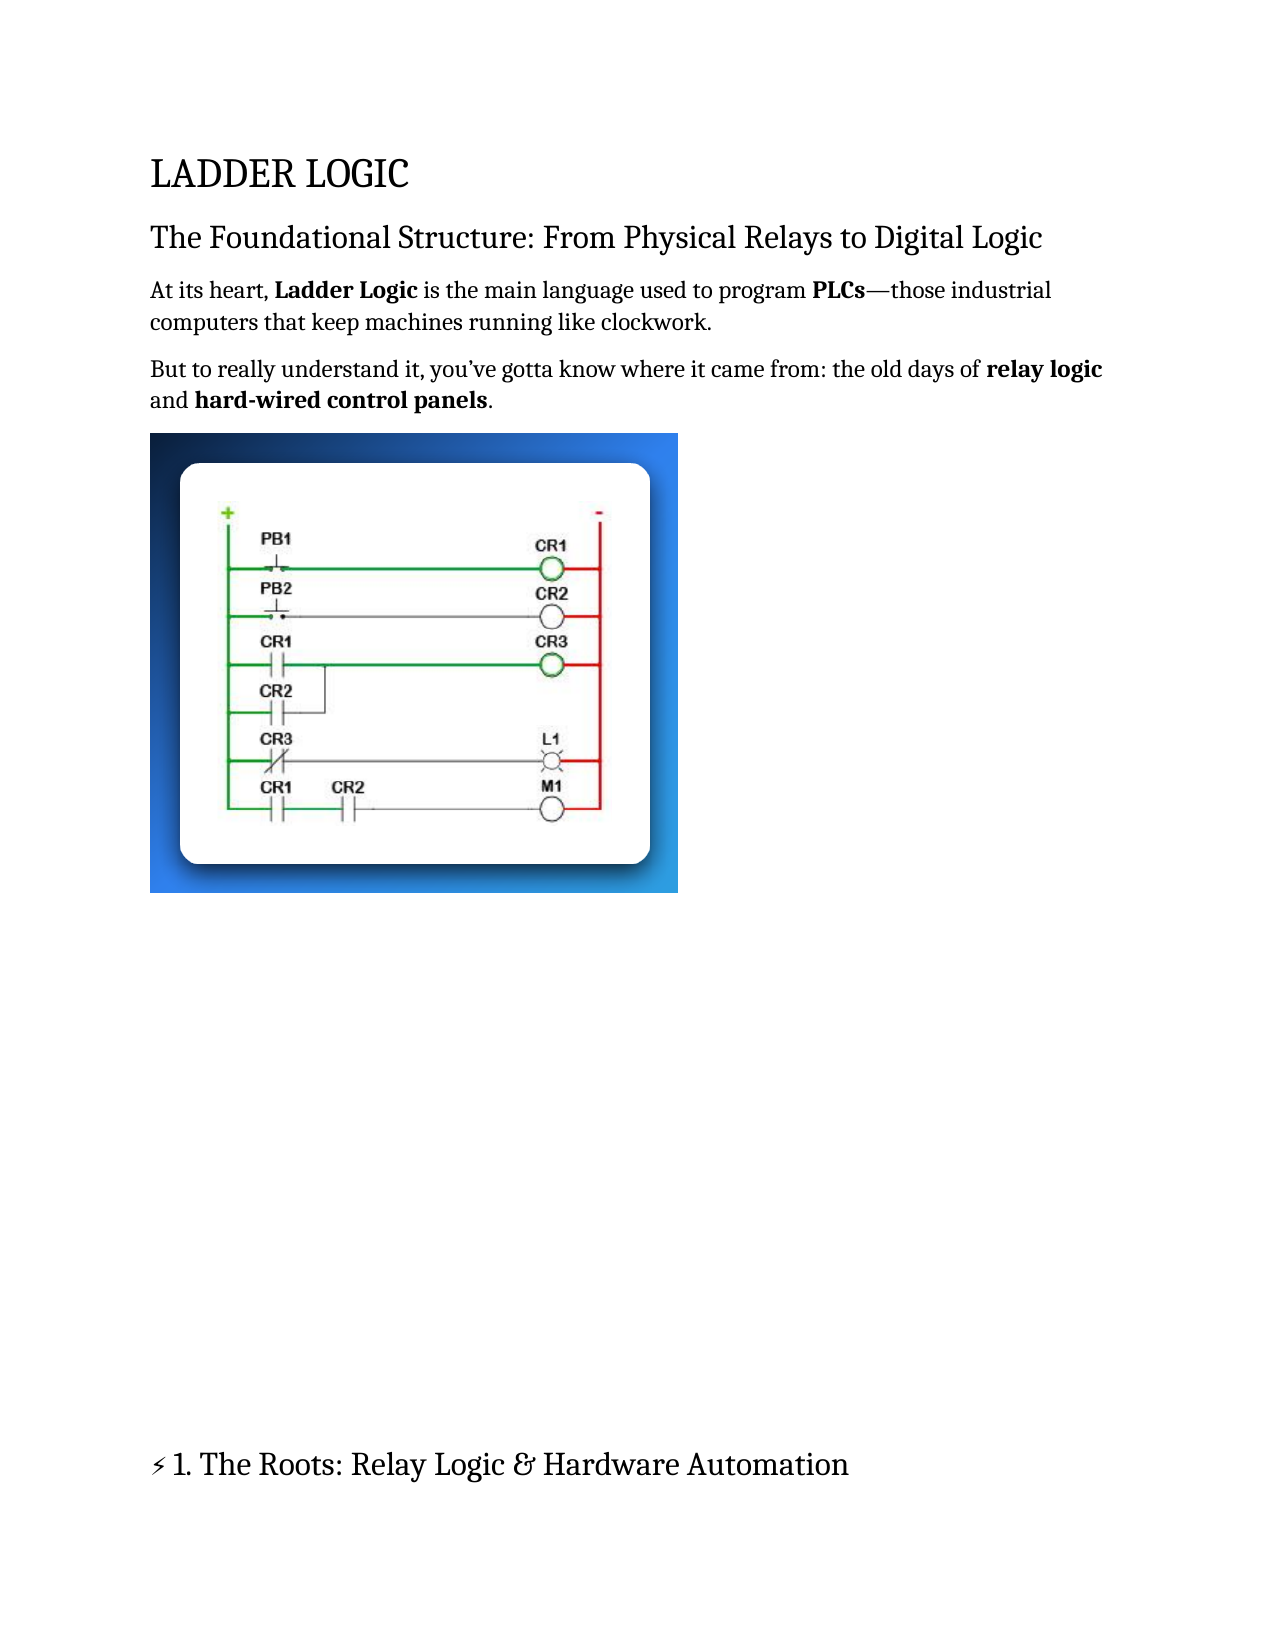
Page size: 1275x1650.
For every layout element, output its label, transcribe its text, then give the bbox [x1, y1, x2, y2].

text LADDER LOGIC [150, 150, 1125, 198]
text ⚡ 1. The Roots: Relay Logic & Hardware Automation [150, 1446, 1125, 1484]
text But to really understand it, you’ve gotta know where it came from: the old days of relay logic and hard-wired control panels. [150, 355, 1125, 415]
picture [150, 433, 678, 893]
text The Foundational Structure: From Physical Relays to Digital Logic [150, 218, 1125, 257]
text At its heart, Ladder Logic is the main language used to program PLCs—those industrial computers that keep machines running like clockwork. [150, 276, 1125, 336]
